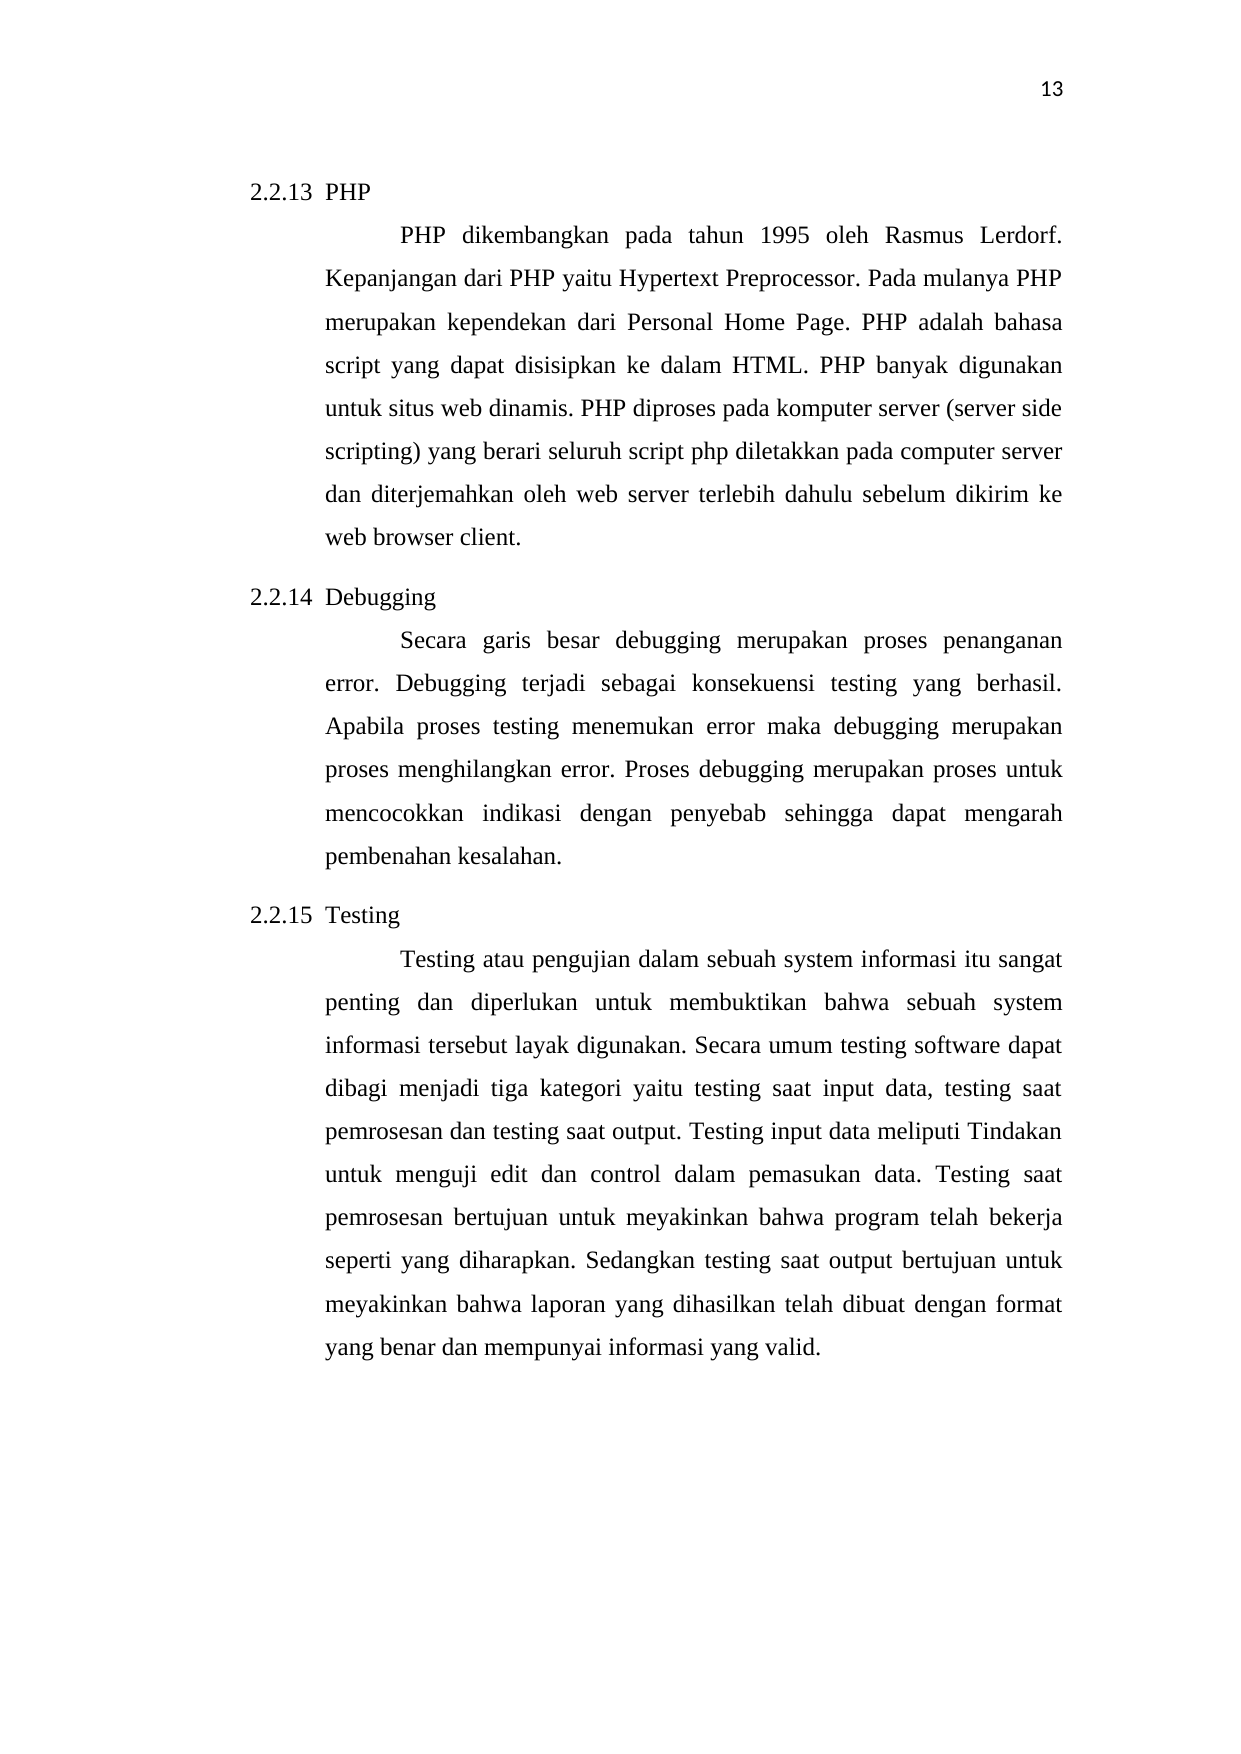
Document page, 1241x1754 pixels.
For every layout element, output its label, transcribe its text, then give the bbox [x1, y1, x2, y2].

subtitle PHP [250, 177, 1063, 206]
text Secara garis besar debugging merupakan proses penanganan error. Debugging terjadi sebagai konsekuensi testing yang berhasil. Apabila proses testing menemukan error maka debugging merupakan proses menghilangkan error. Proses debugging merupakan proses untuk mencocokkan indikasi dengan penyebab sehingga dapat mengarah pembenahan kesalahan. [325, 625, 1063, 869]
text Testing atau pengujian dalam sebuah system informasi itu sangat penting dan diperlukan untuk membuktikan bahwa sebuah system informasi tersebut layak digunakan. Secara umum testing software dapat dibagi menjadi tiga kategori yaitu testing saat input data, testing saat pemrosesan dan testing saat output. Testing input data meliputi Tindakan untuk menguji edit dan control dalam pemasukan data. Testing saat pemrosesan bertujuan untuk meyakinkan bahwa program telah bekerja seperti yang diharapkan. Sedangkan testing saat output bertujuan untuk meyakinkan bahwa laporan yang dihasilkan telah dibuat dengan format yang benar dan mempunyai informasi yang valid. [325, 944, 1063, 1361]
subtitle Debugging [250, 582, 1063, 611]
subtitle Testing [250, 901, 1063, 929]
text PHP dikembangkan pada tahun 1995 oleh Rasmus Lerdorf. Kepanjangan dari PHP yaitu Hypertext Preprocessor. Pada mulanya PHP merupakan kependekan dari Personal Home Page. PHP adalah bahasa script yang dapat disisipkan ke dalam HTML. PHP banyak digunakan untuk situs web dinamis. PHP diproses pada komputer server (server side scripting) yang berari seluruh script php diletakkan pada computer server dan diterjemahkan oleh web server terlebih dahulu sebelum dikirim ke web browser client. [325, 220, 1063, 551]
